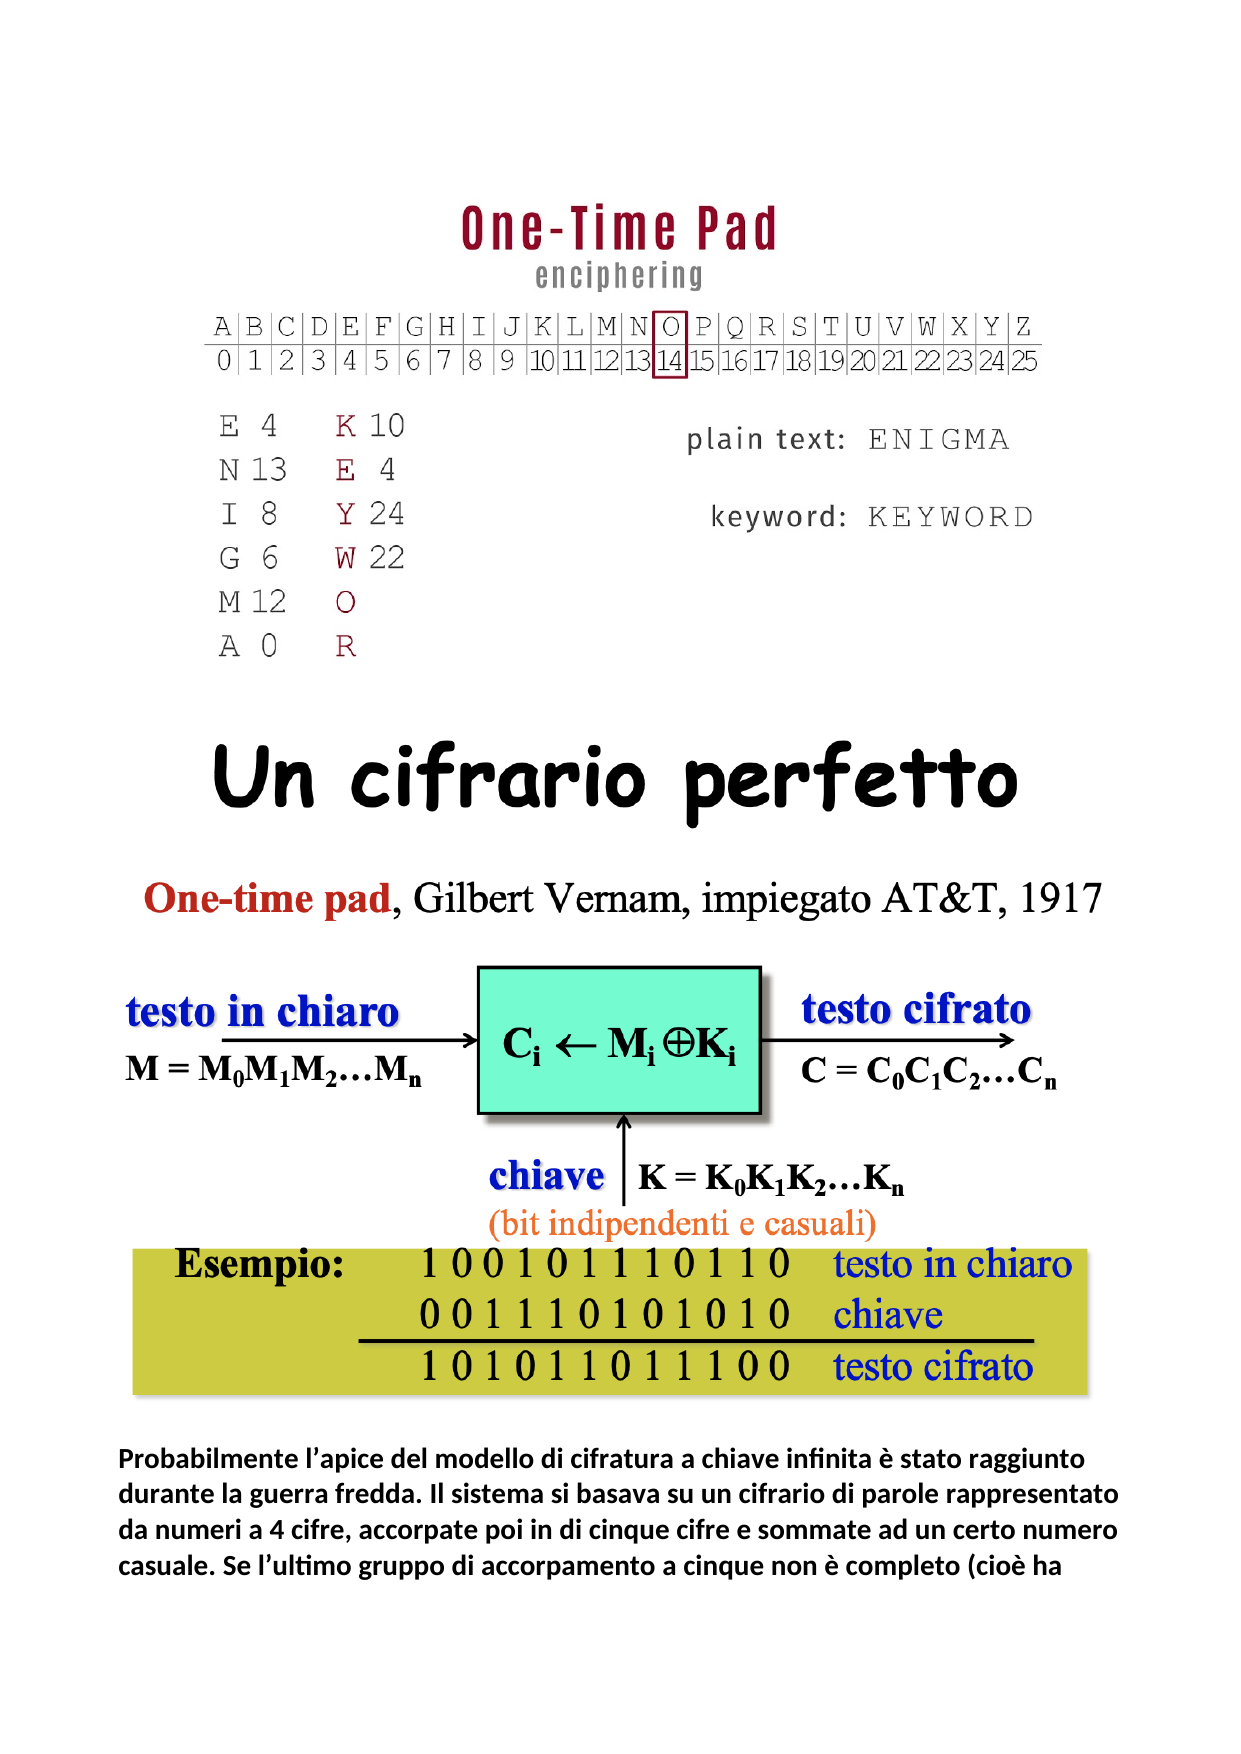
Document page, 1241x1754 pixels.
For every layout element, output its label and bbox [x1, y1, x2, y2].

text [118, 1440, 1122, 1582]
picture [118, 147, 1123, 1405]
